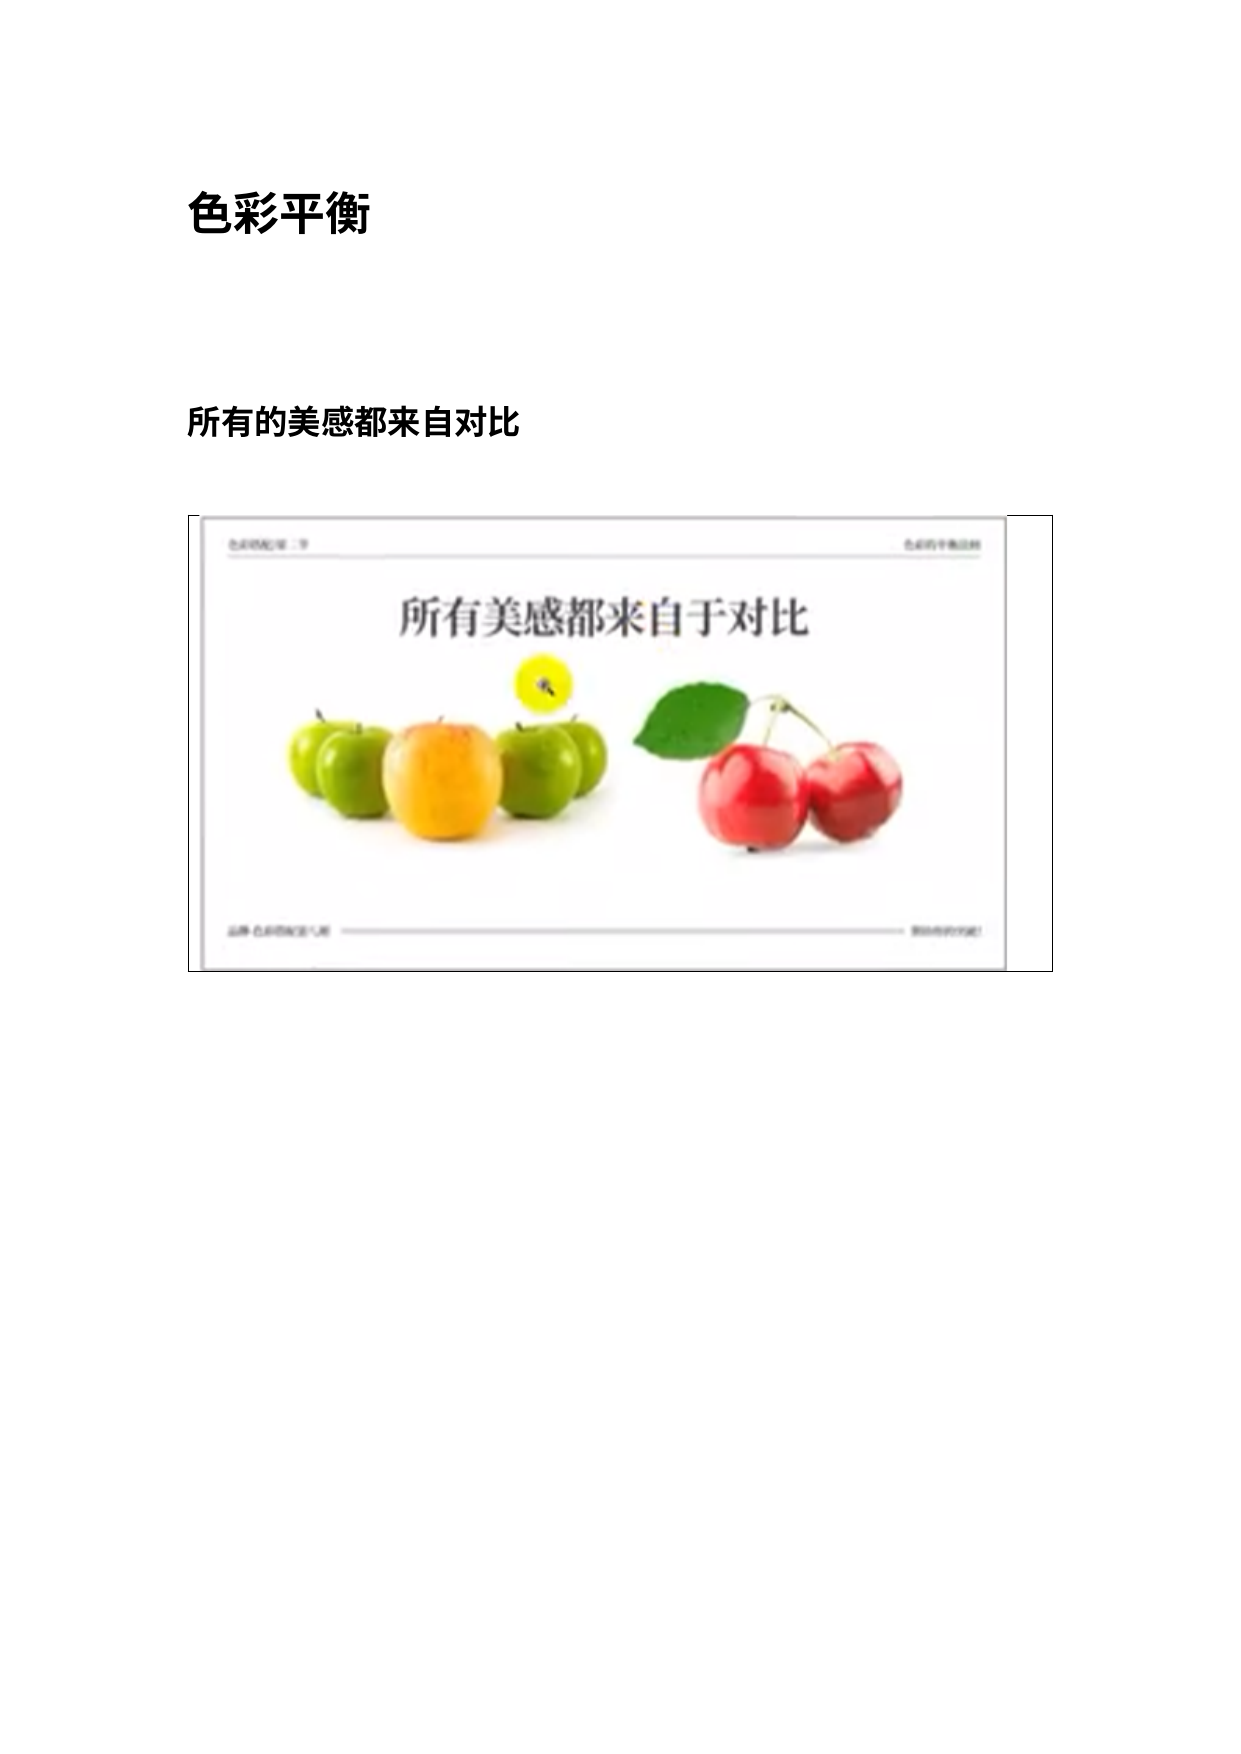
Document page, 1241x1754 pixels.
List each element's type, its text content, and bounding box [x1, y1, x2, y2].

subtitle 所有的美感都来自对比 [187, 387, 1053, 452]
subtitle 色彩平衡 [187, 162, 1053, 259]
table_header [1008, 516, 1052, 971]
picture [199, 515, 1008, 971]
table_header [189, 516, 199, 971]
